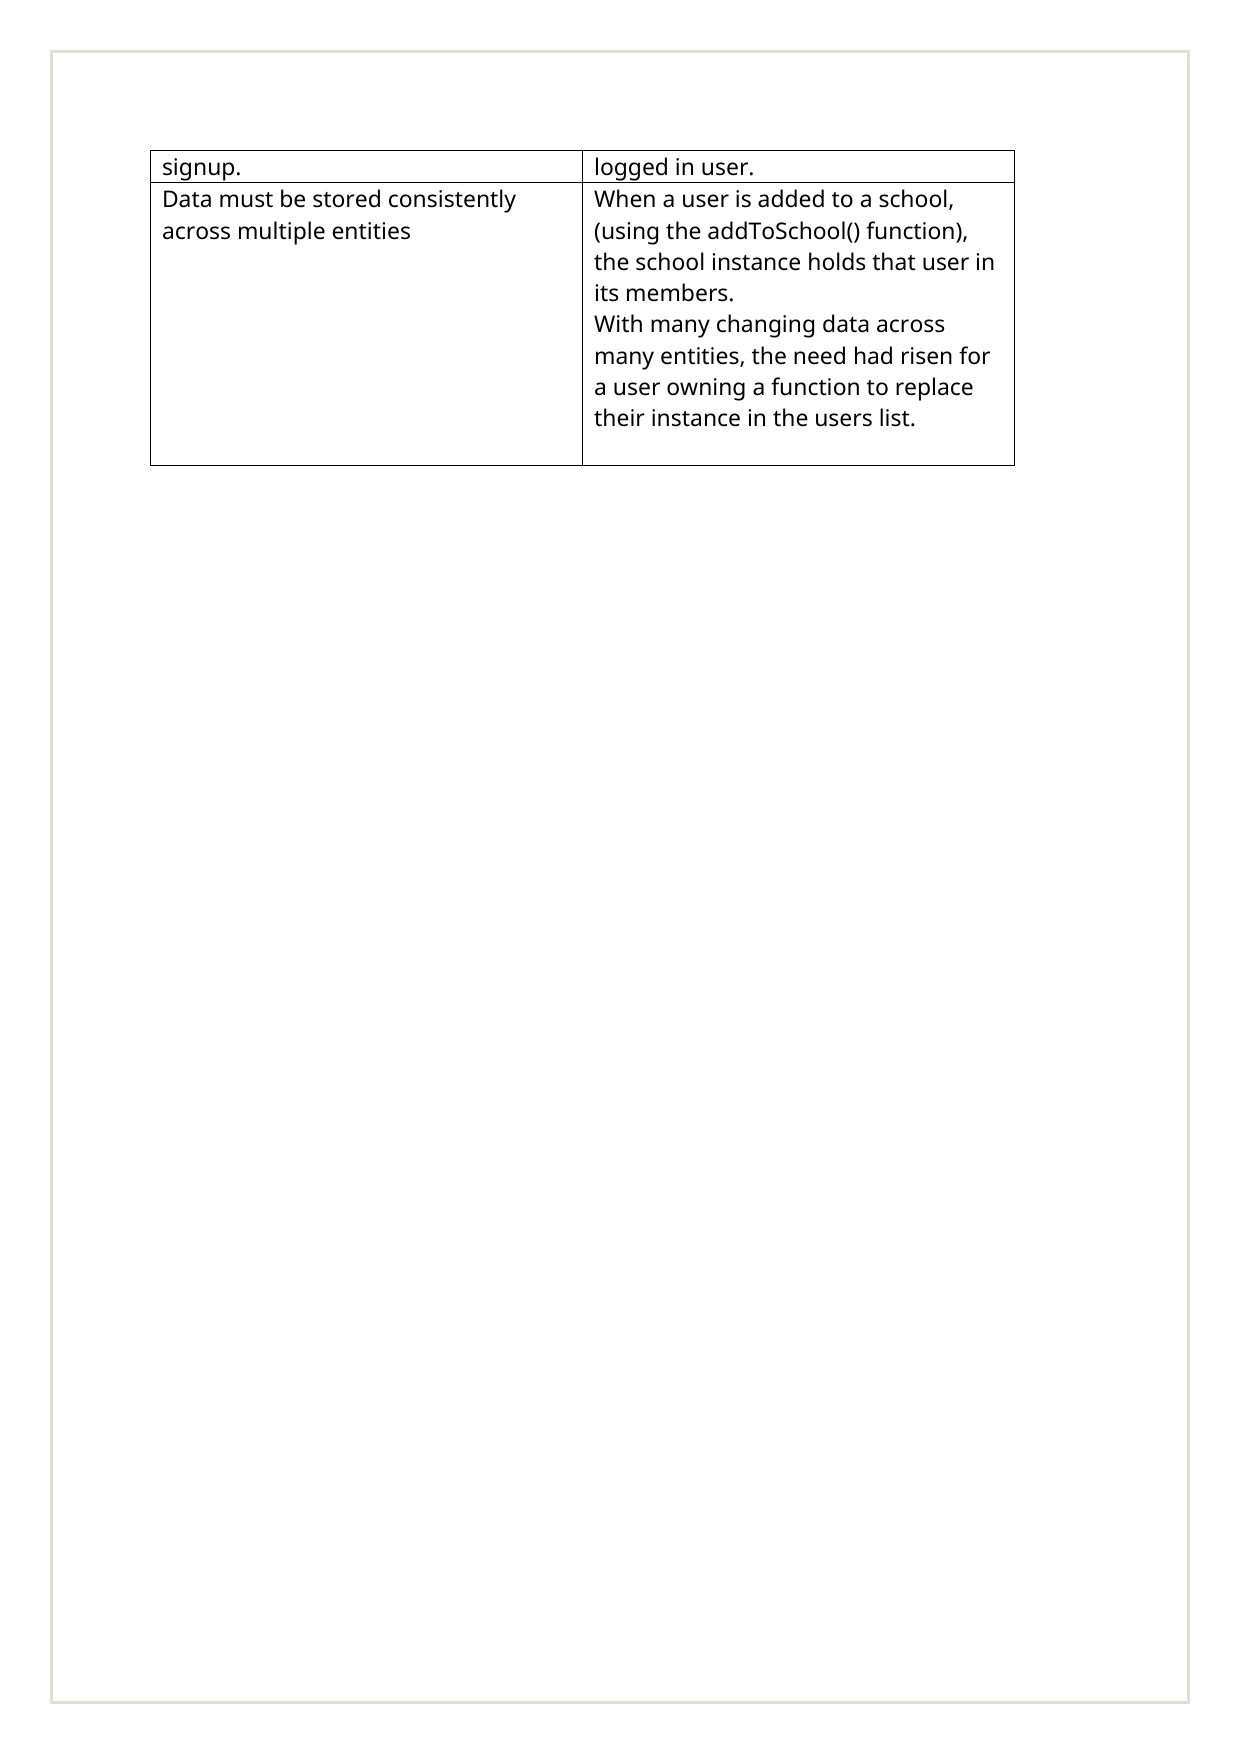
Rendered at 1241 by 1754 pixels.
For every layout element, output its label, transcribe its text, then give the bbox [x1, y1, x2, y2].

table_cell Data must be stored consistently across multiple entities [151, 183, 582, 464]
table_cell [583, 151, 1014, 182]
table_cell When a user is added to a school, (using the addToSchool() function), the school instance holds that user in its members. With many changing data across many entities, the need had risen for a user owning a function to replace their instance in the users list. [583, 183, 1014, 464]
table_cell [151, 151, 582, 182]
